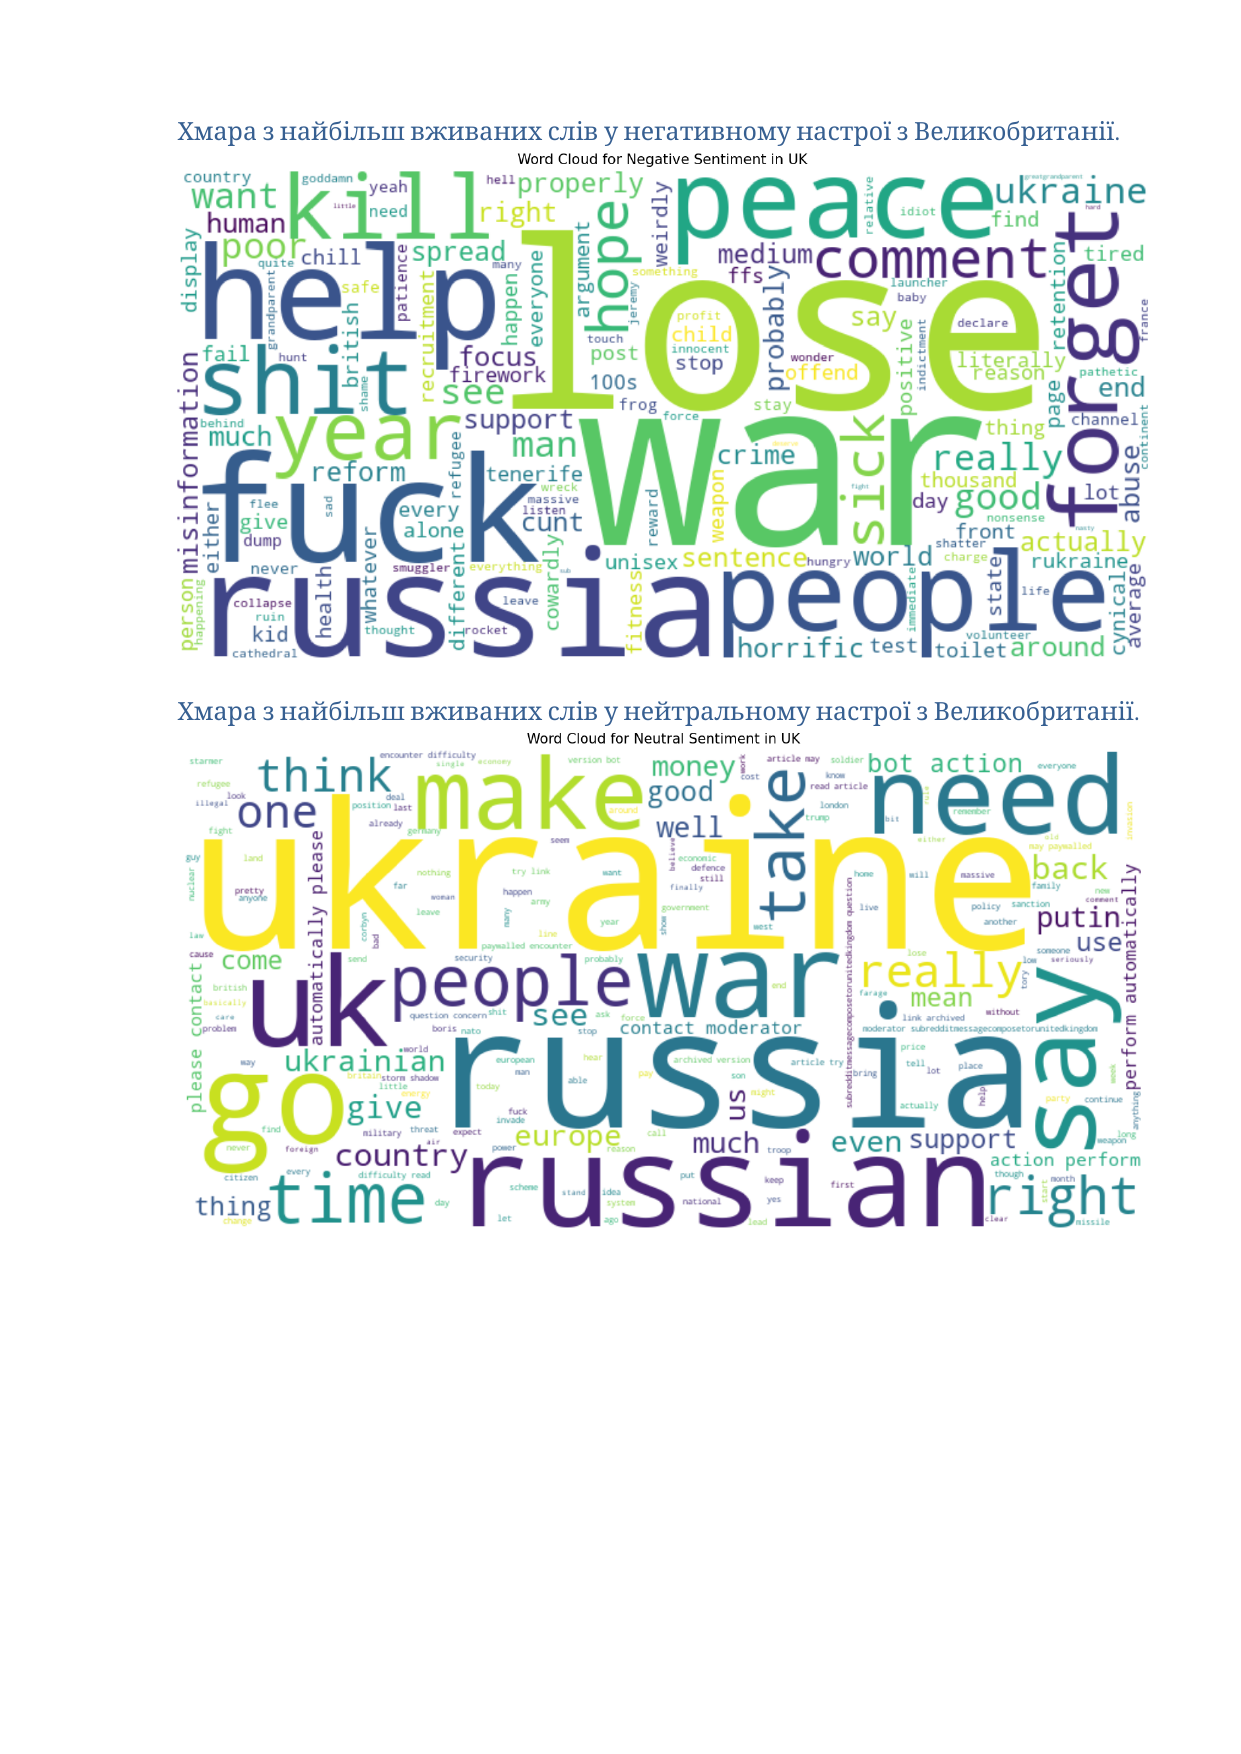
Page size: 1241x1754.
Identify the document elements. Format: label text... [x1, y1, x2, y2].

picture [177, 730, 1152, 1234]
subtitle Хмара з найбільш вживаних слів у нейтральному настрої з Великобританії. [177, 698, 1152, 727]
picture [177, 151, 1152, 673]
subtitle Хмара з найбільш вживаних слів у негативному настрої з Великобританії. [177, 118, 1152, 147]
